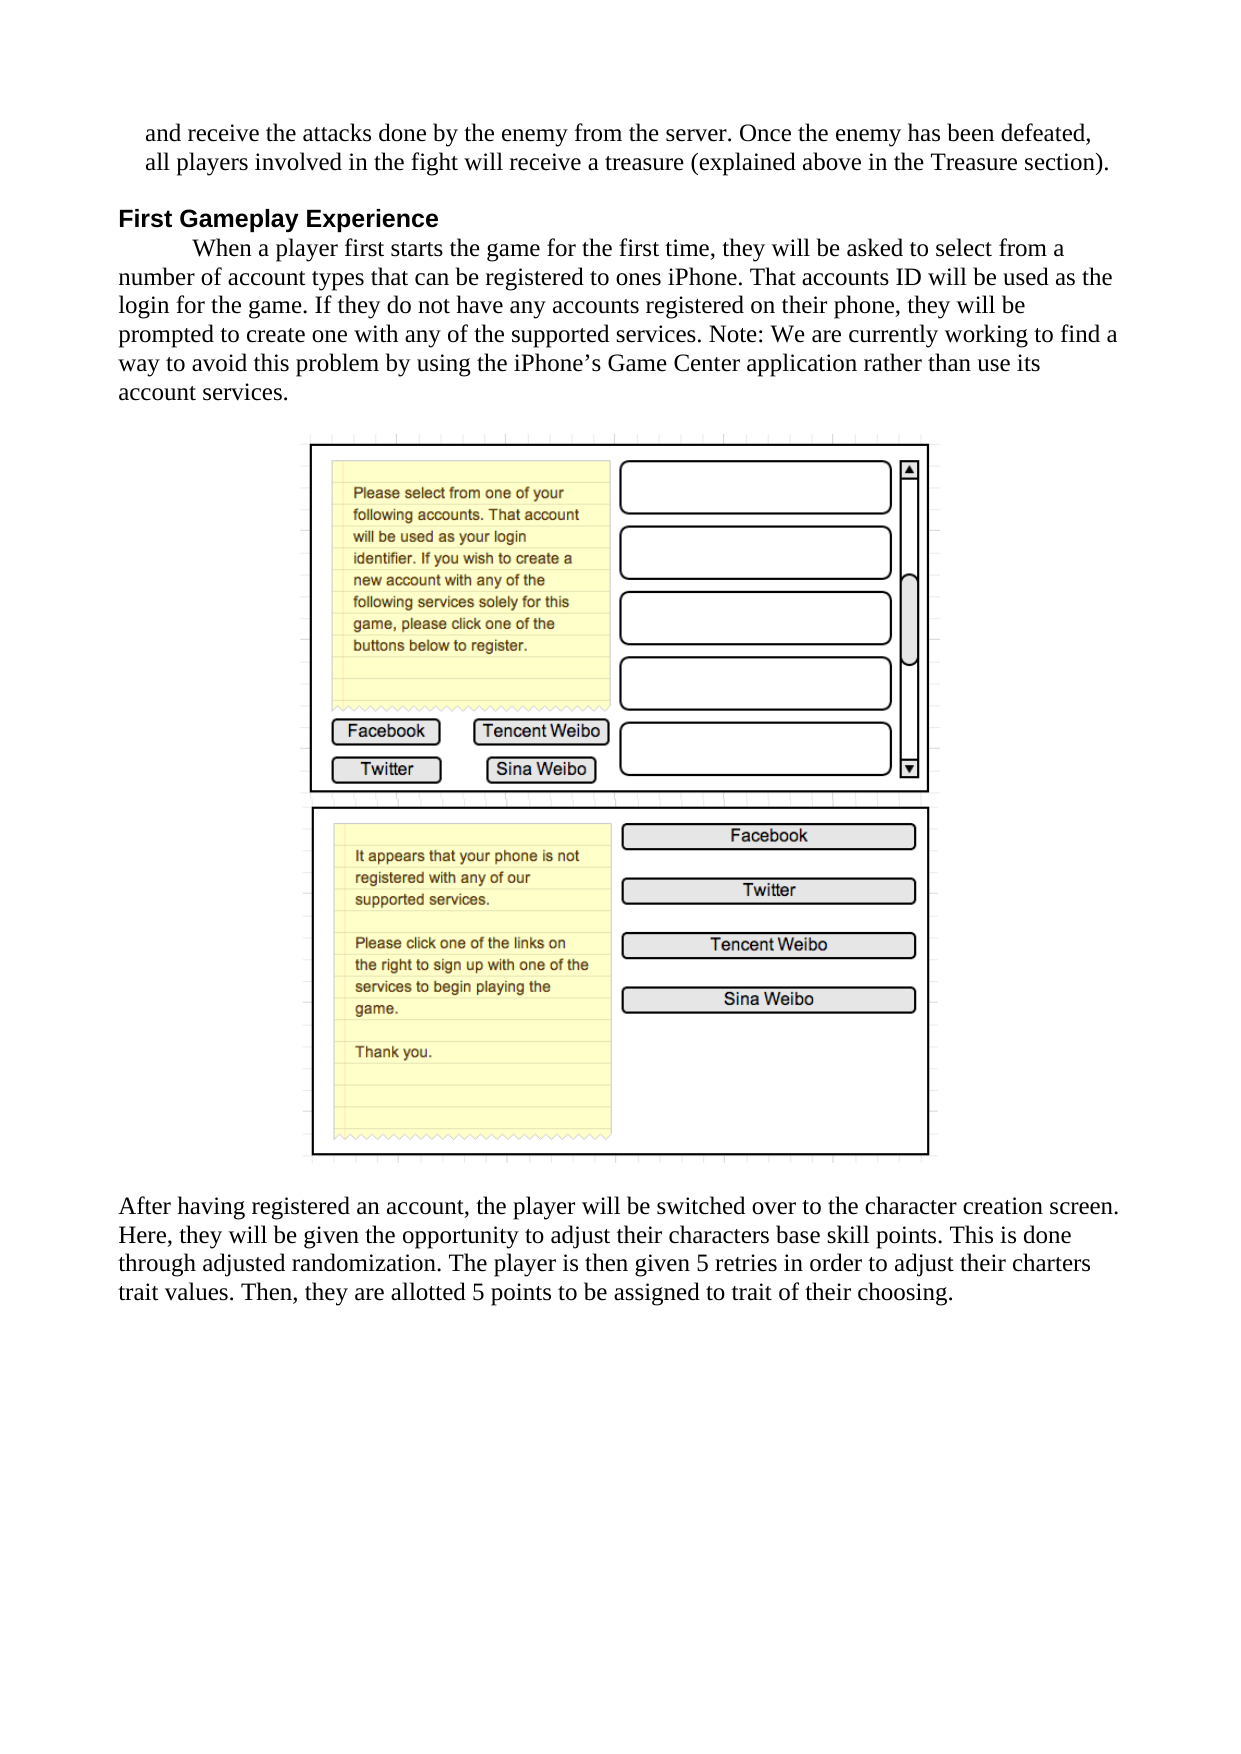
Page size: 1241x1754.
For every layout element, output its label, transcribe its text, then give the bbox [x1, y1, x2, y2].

text When a player first starts the game for the first time, they will be asked to select from a number of account types that can be registered to ones iPhone. That accounts ID will be used as the login for the game. If they do not have any accounts registered on their phone, they will be prompted to create one with any of the supported services. Note: We are currently working to find a way to avoid this problem by using the iPhone’s Game Center application rather than use its account services. [118, 233, 1122, 406]
picture [300, 434, 940, 1163]
subtitle First Gameplay Experience [118, 204, 1122, 233]
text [145, 118, 1122, 176]
text After having registered an account, the player will be switched over to the character creation screen. Here, they will be given the opportunity to adjust their characters base skill points. This is done through adjusted randomization. The player is then given 5 retries in order to adjust their charters trait values. Then, they are allotted 5 points to be assigned to trait of their choosing. [118, 1191, 1122, 1306]
